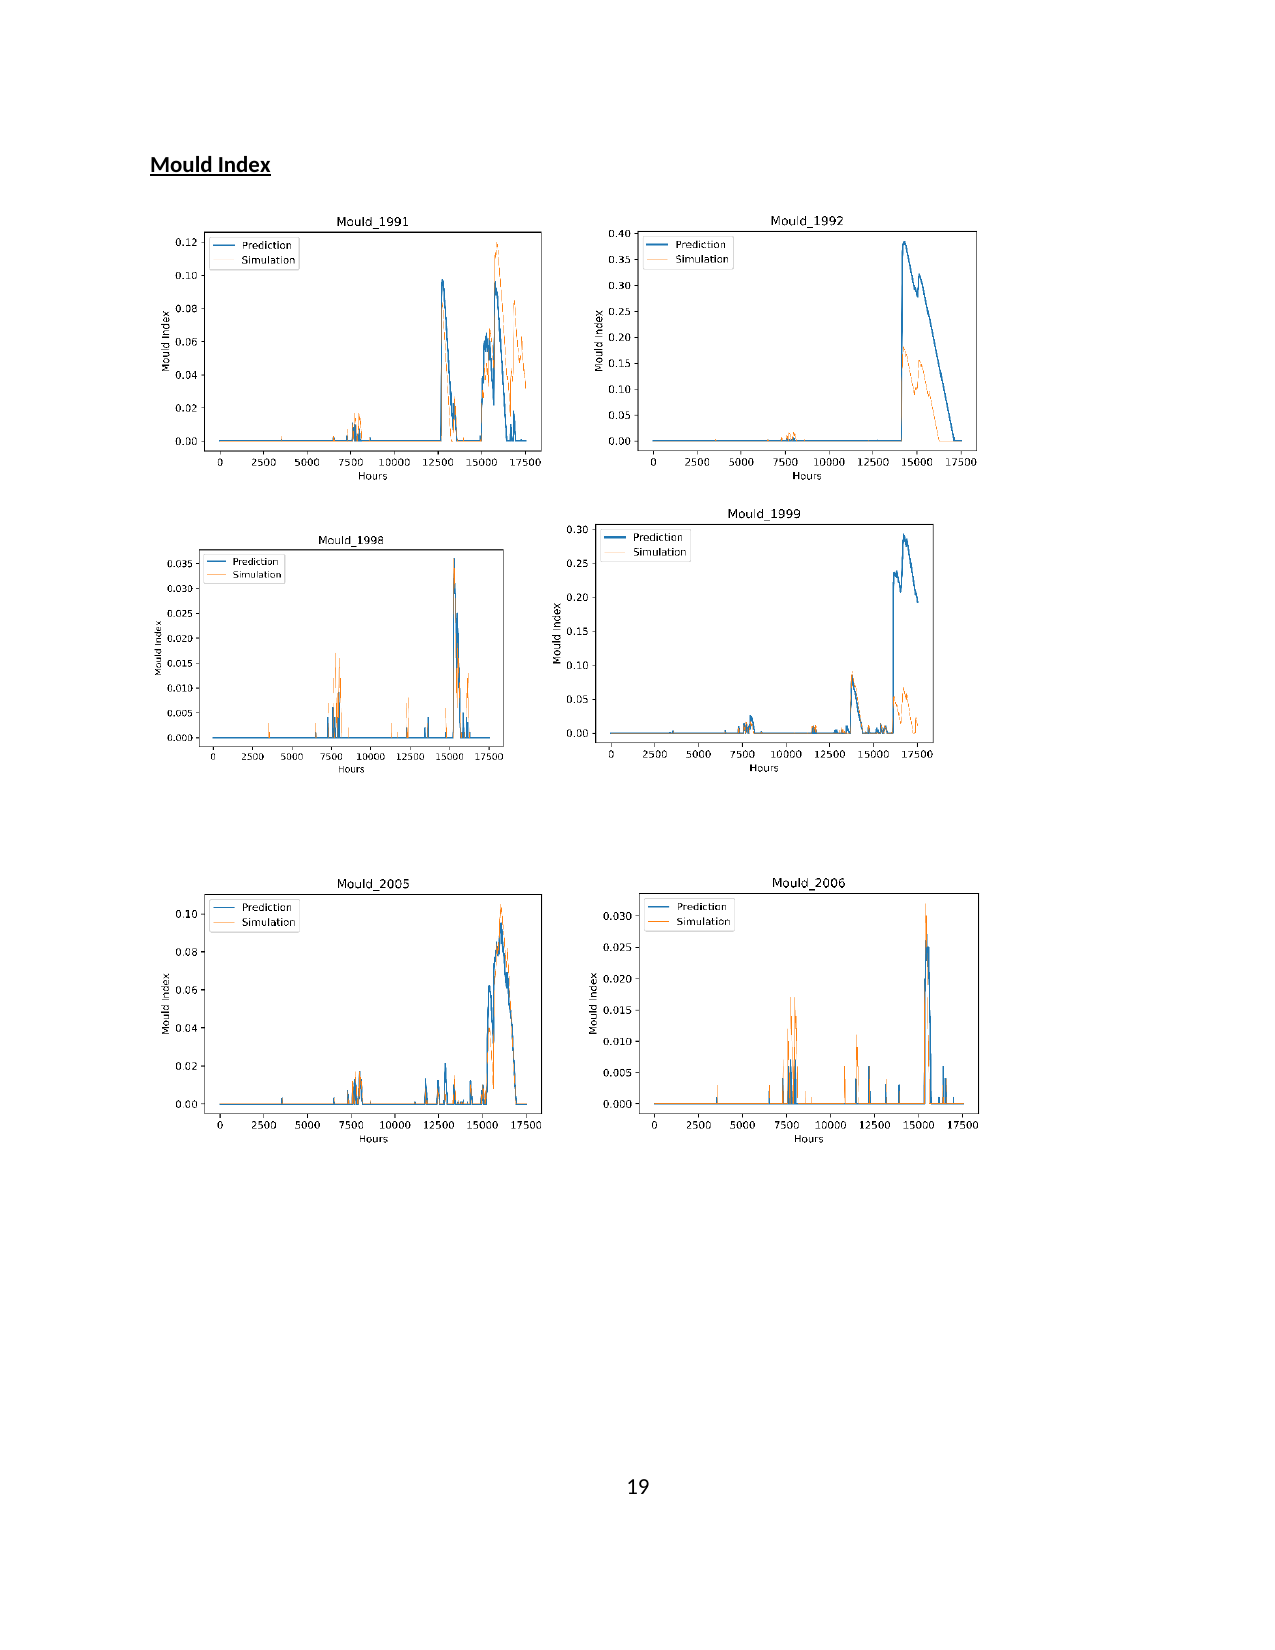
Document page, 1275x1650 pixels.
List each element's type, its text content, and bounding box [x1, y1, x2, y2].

picture [150, 196, 1019, 487]
picture [150, 858, 1022, 1150]
text Mould Index [150, 150, 1125, 178]
picture [150, 489, 976, 779]
